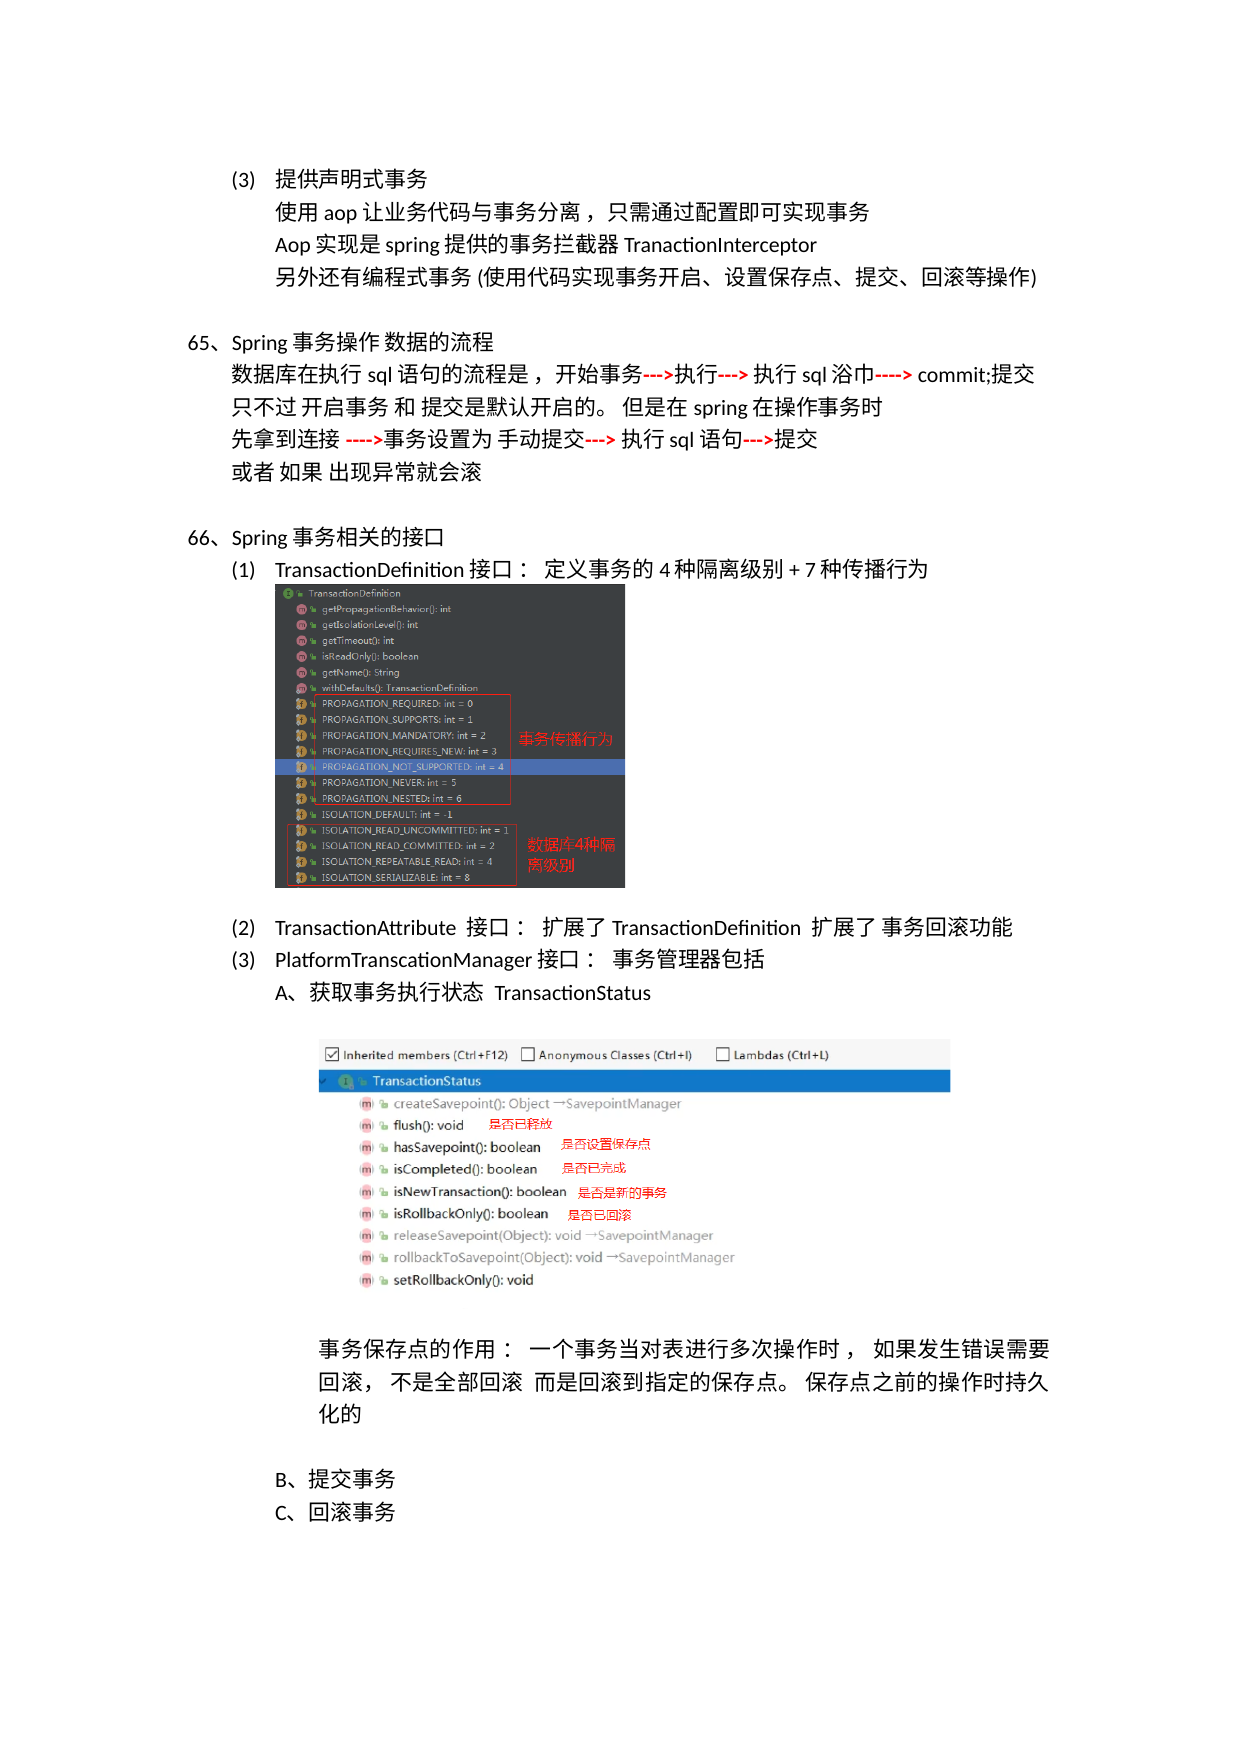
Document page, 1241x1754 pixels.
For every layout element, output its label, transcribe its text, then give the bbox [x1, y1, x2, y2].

list 提供声明式事务 [231, 162, 1053, 194]
list 回滚事务 [275, 1494, 1053, 1527]
picture [275, 584, 625, 888]
list 只不过 开启事务 和 提交是默认开启的。 但是在 spring在操作事务时 [187, 389, 1053, 422]
list 获取事务执行状态 TransactionStatus [275, 974, 1053, 1007]
list 数据库在执行 sql 语句的流程是 ，开始事务--->执行---> 执行sql浴巾----> commit;提交 [231, 357, 1053, 389]
list 或者 如果 出现异常就会滚 [187, 454, 1053, 487]
picture [318, 1039, 951, 1309]
list Spring 事务相关的接口 [187, 519, 1053, 552]
list PlatformTranscationManager接口 ： 事务管理器包括 [231, 942, 1053, 974]
list Aop实现是spring提供的事务拦截器 TranactionInterceptor [275, 227, 1053, 259]
list 先拿到连接 ---->事务设置为 手动提交---> 执行sql 语句--->提交 [187, 422, 1053, 454]
list 另外还有编程式事务 (使用代码实现事务开启、设置保存点、提交、回滚等操作) [275, 259, 1053, 292]
list 提交事务 [275, 1462, 1053, 1494]
list Spring 事务操作 数据的流程 [187, 324, 1053, 357]
list 事务保存点的作用 ： 一个事务当对表进行多次操作时 ， 如果发生错误需要 回滚， 不是全部回滚 而是回滚到指定的保存点。 保存点之前的操作时持久 化的 [275, 1332, 1053, 1429]
list TransactionDefinition 接口 ： 定义事务的 4种隔离级别 + 7种传播行为 [231, 552, 1053, 584]
list TransactionAttribute 接口 ： 扩展了TransactionDefinition 扩展了 事务回滚功能 [231, 909, 1053, 942]
list 使用 aop 让业务代码与事务分离 ，只需通过配置即可实现事务 [275, 194, 1053, 227]
